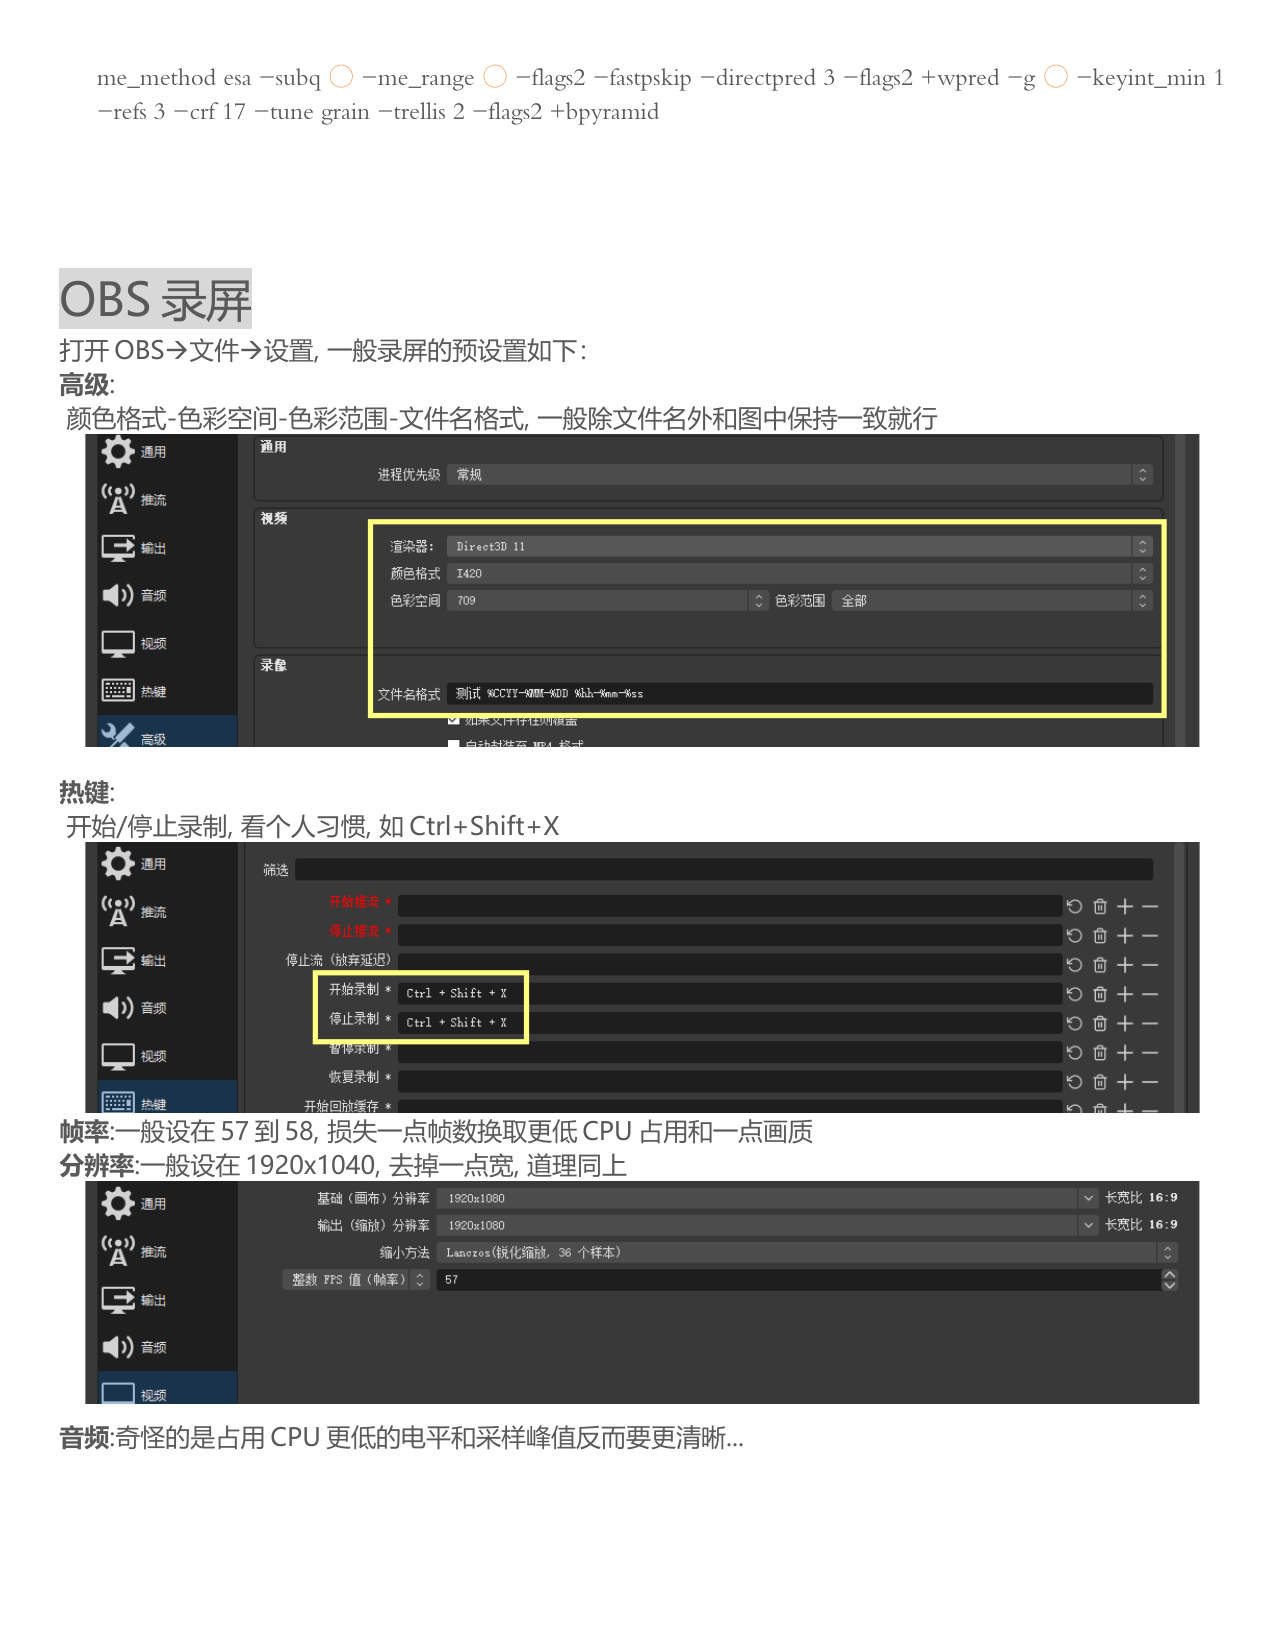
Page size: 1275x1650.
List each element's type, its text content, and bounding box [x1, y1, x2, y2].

text 帧率:一般设在57到58, 损失一点帧数换取更低CPU占用和一点画质 [59, 1114, 1226, 1148]
picture [85, 434, 1200, 747]
text 热键: [59, 774, 1226, 808]
text 音频:奇怪的是占用CPU更低的电平和采样峰值反而要更清晰... [59, 1419, 1226, 1453]
text 开始/停止录制, 看个人习惯, 如Ctrl+Shift+X [59, 808, 1226, 842]
picture [85, 1181, 1200, 1404]
picture [85, 842, 1200, 1113]
text 分辨率:一般设在1920x1040, 去掉一点宽, 道理同上 [59, 1148, 1226, 1182]
subtitle OBS录屏 [59, 265, 1226, 333]
text 颜色格式-色彩空间-色彩范围-文件名格式, 一般除文件名外和图中保持一致就行 [59, 401, 1226, 434]
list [59, 61, 1226, 129]
text 打开OBS文件设置, 一般录屏的预设置如下： [59, 333, 1226, 367]
text 高级: [59, 367, 1226, 401]
